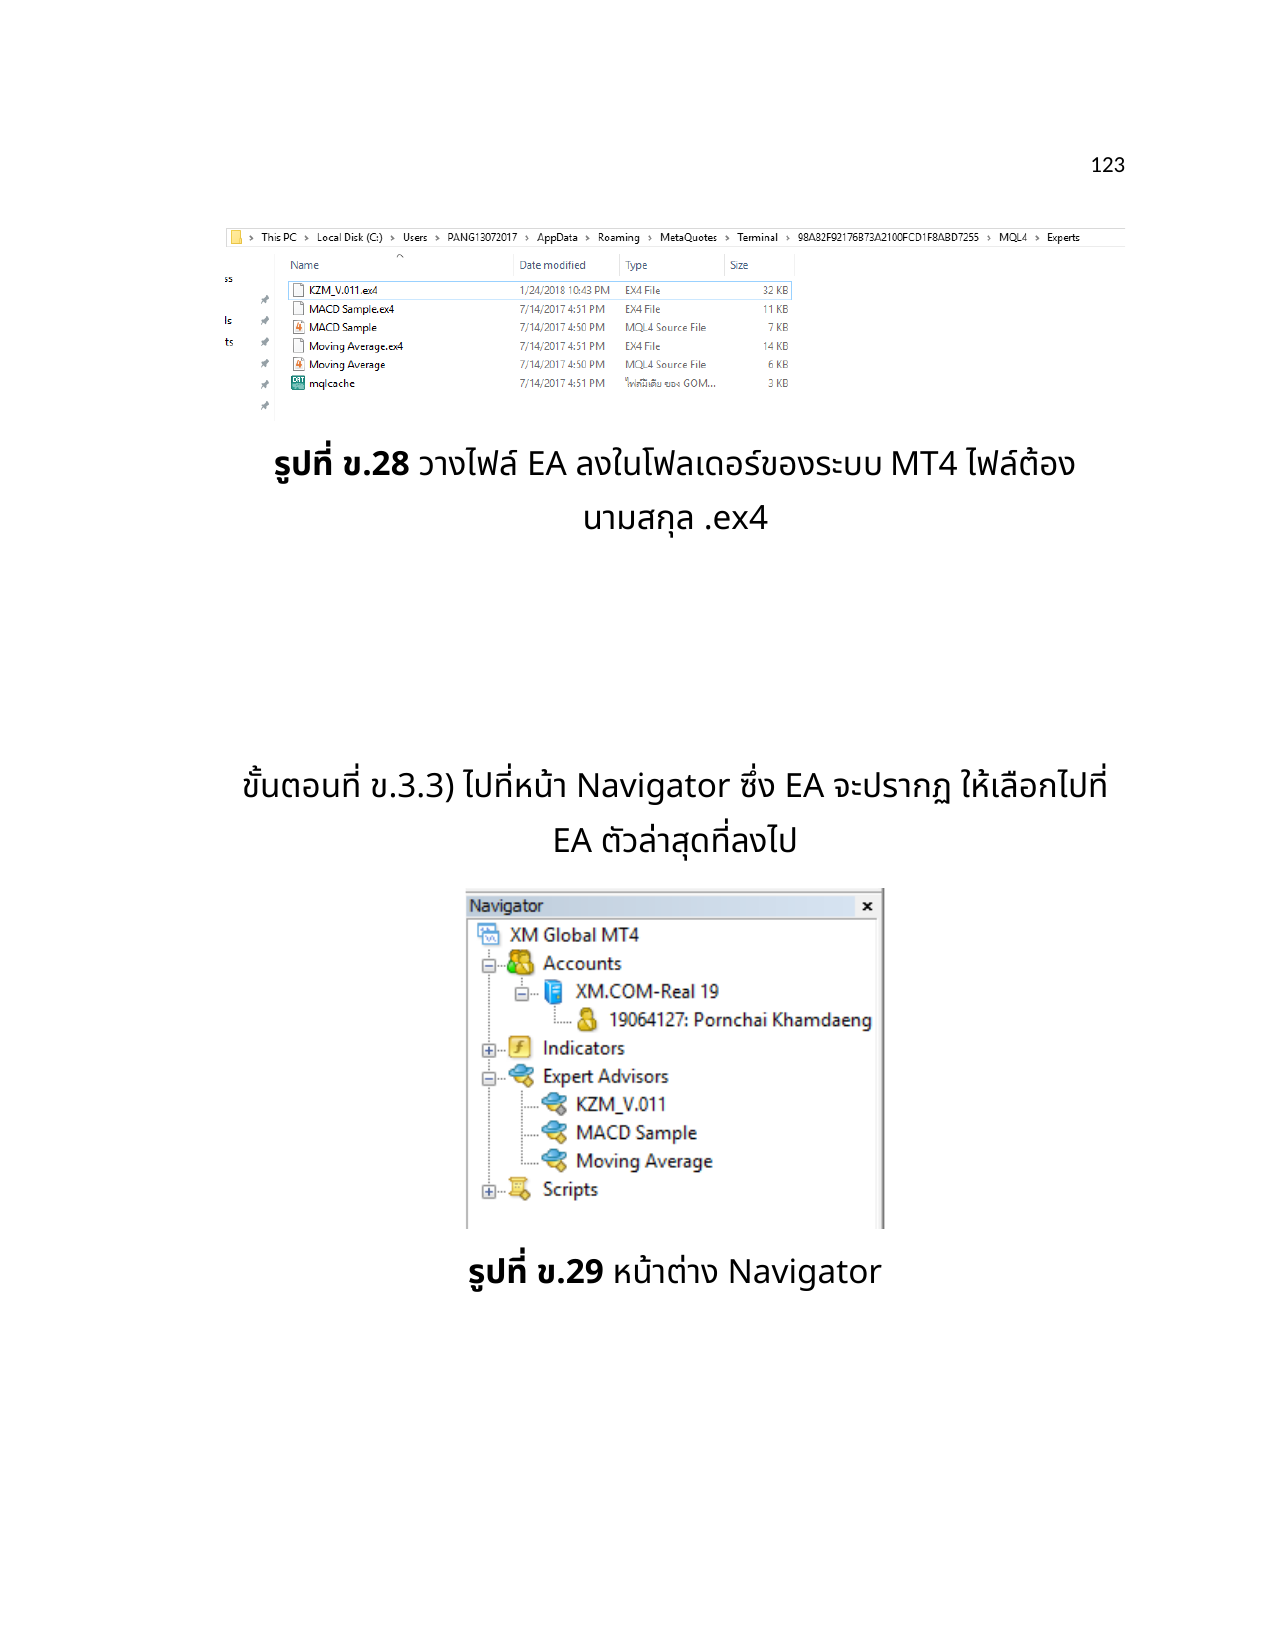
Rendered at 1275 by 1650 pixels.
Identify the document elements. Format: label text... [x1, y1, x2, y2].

text รูปที่ ข.29 หน้าต่าง Navigator [225, 1247, 1125, 1298]
text รูปที่ ข.28 วางไฟล์ EA ลงในโฟลเดอร์ของระบบMT4 ไฟล์ต้องนามสกุล .ex4 [225, 439, 1125, 545]
picture [225, 225, 1125, 421]
picture [465, 888, 885, 1229]
text ขั้นตอนที่ ข.3.3) ไปที่หน้า Navigator ซึ่ง EA จะปรากฏ ให้เลือกไปที่ EA ตัวล่าสุดที่ลงไป [225, 762, 1125, 867]
